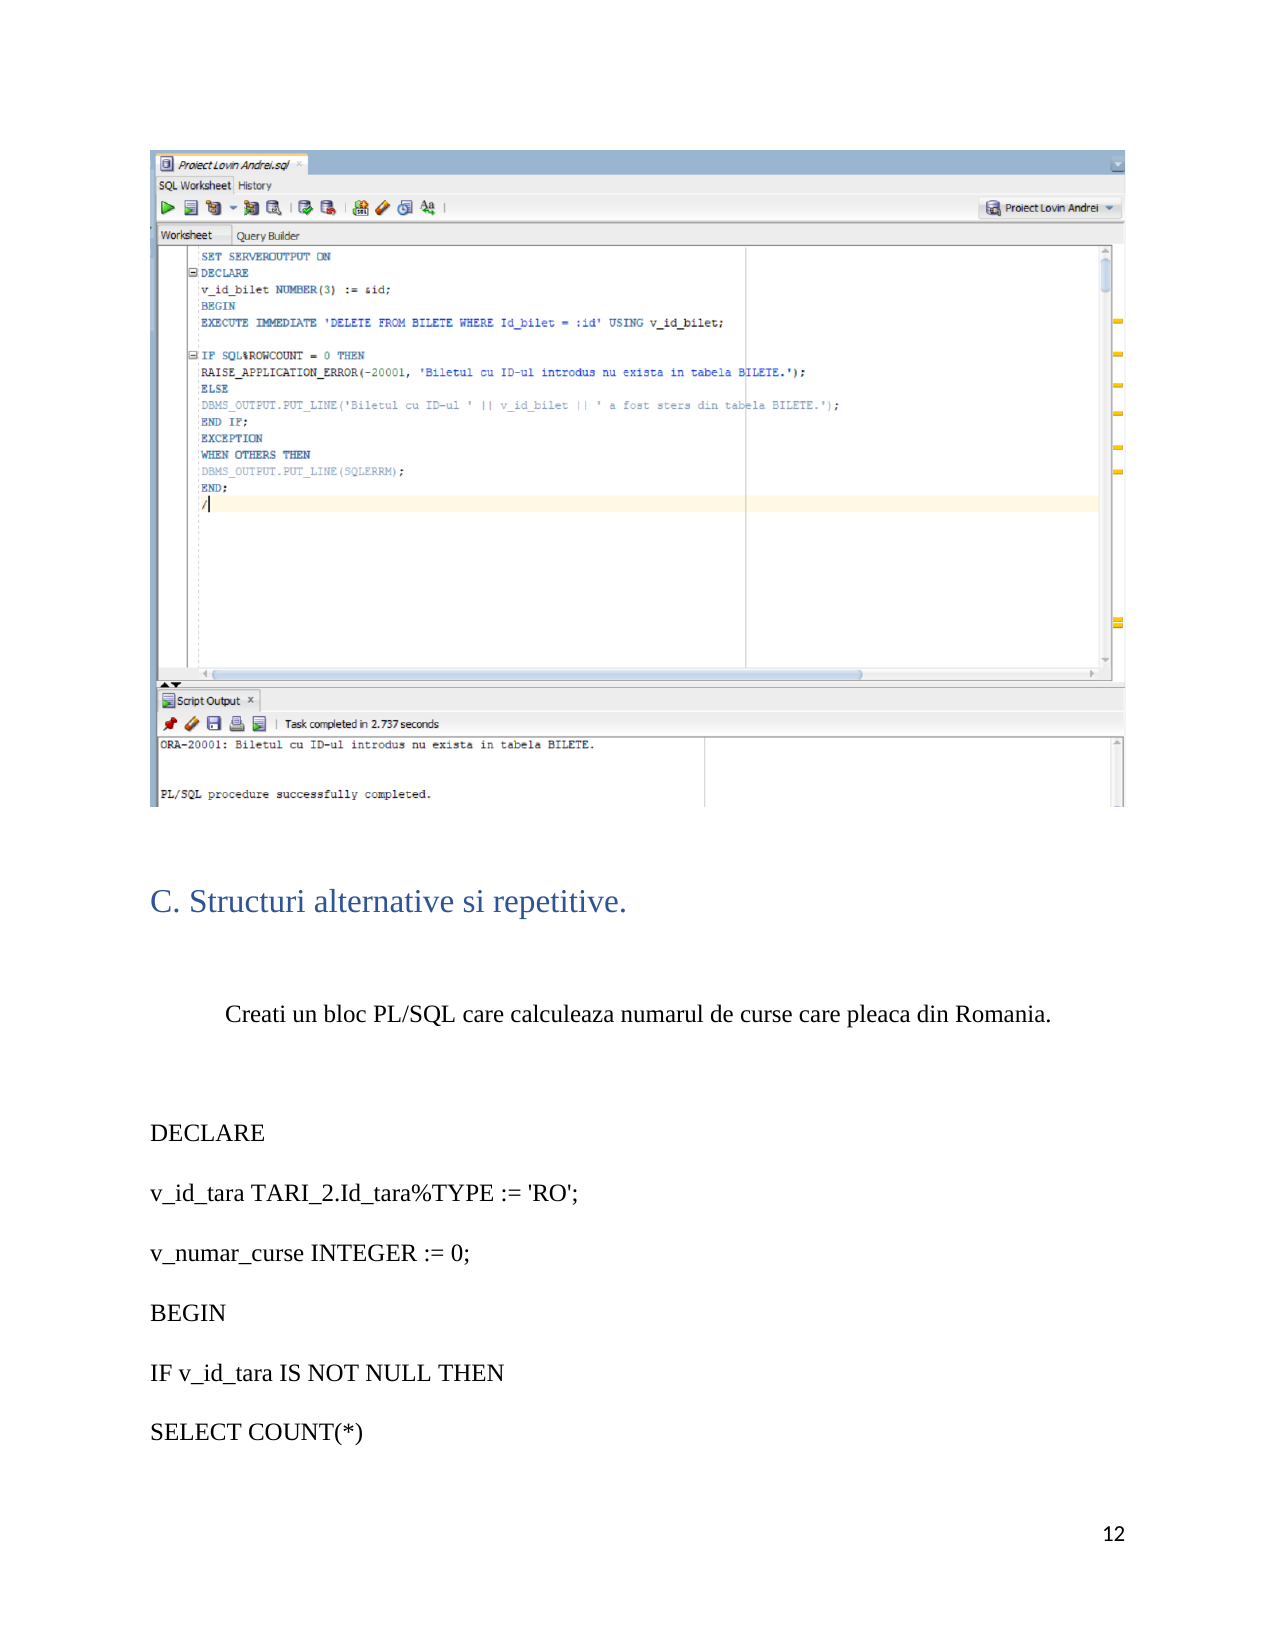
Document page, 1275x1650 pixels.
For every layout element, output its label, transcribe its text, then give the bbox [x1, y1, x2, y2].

text DECLARE [150, 1118, 1125, 1147]
text IF v_id_tara IS NOT NULL THEN [150, 1358, 1125, 1386]
text v_id_tara TARI_2.Id_tara%TYPE := 'RO'; [150, 1178, 1125, 1207]
subtitle C. Structuri alternative si repetitive. [150, 882, 1125, 920]
picture [150, 150, 1125, 807]
text BEGIN [150, 1298, 1125, 1327]
text v_numar_curse INTEGER := 0; [150, 1238, 1125, 1267]
text Creati un bloc PL/SQL care calculeaza numarul de curse care pleaca din Romania. [150, 999, 1125, 1028]
text SELECT COUNT(*) [150, 1417, 1125, 1446]
